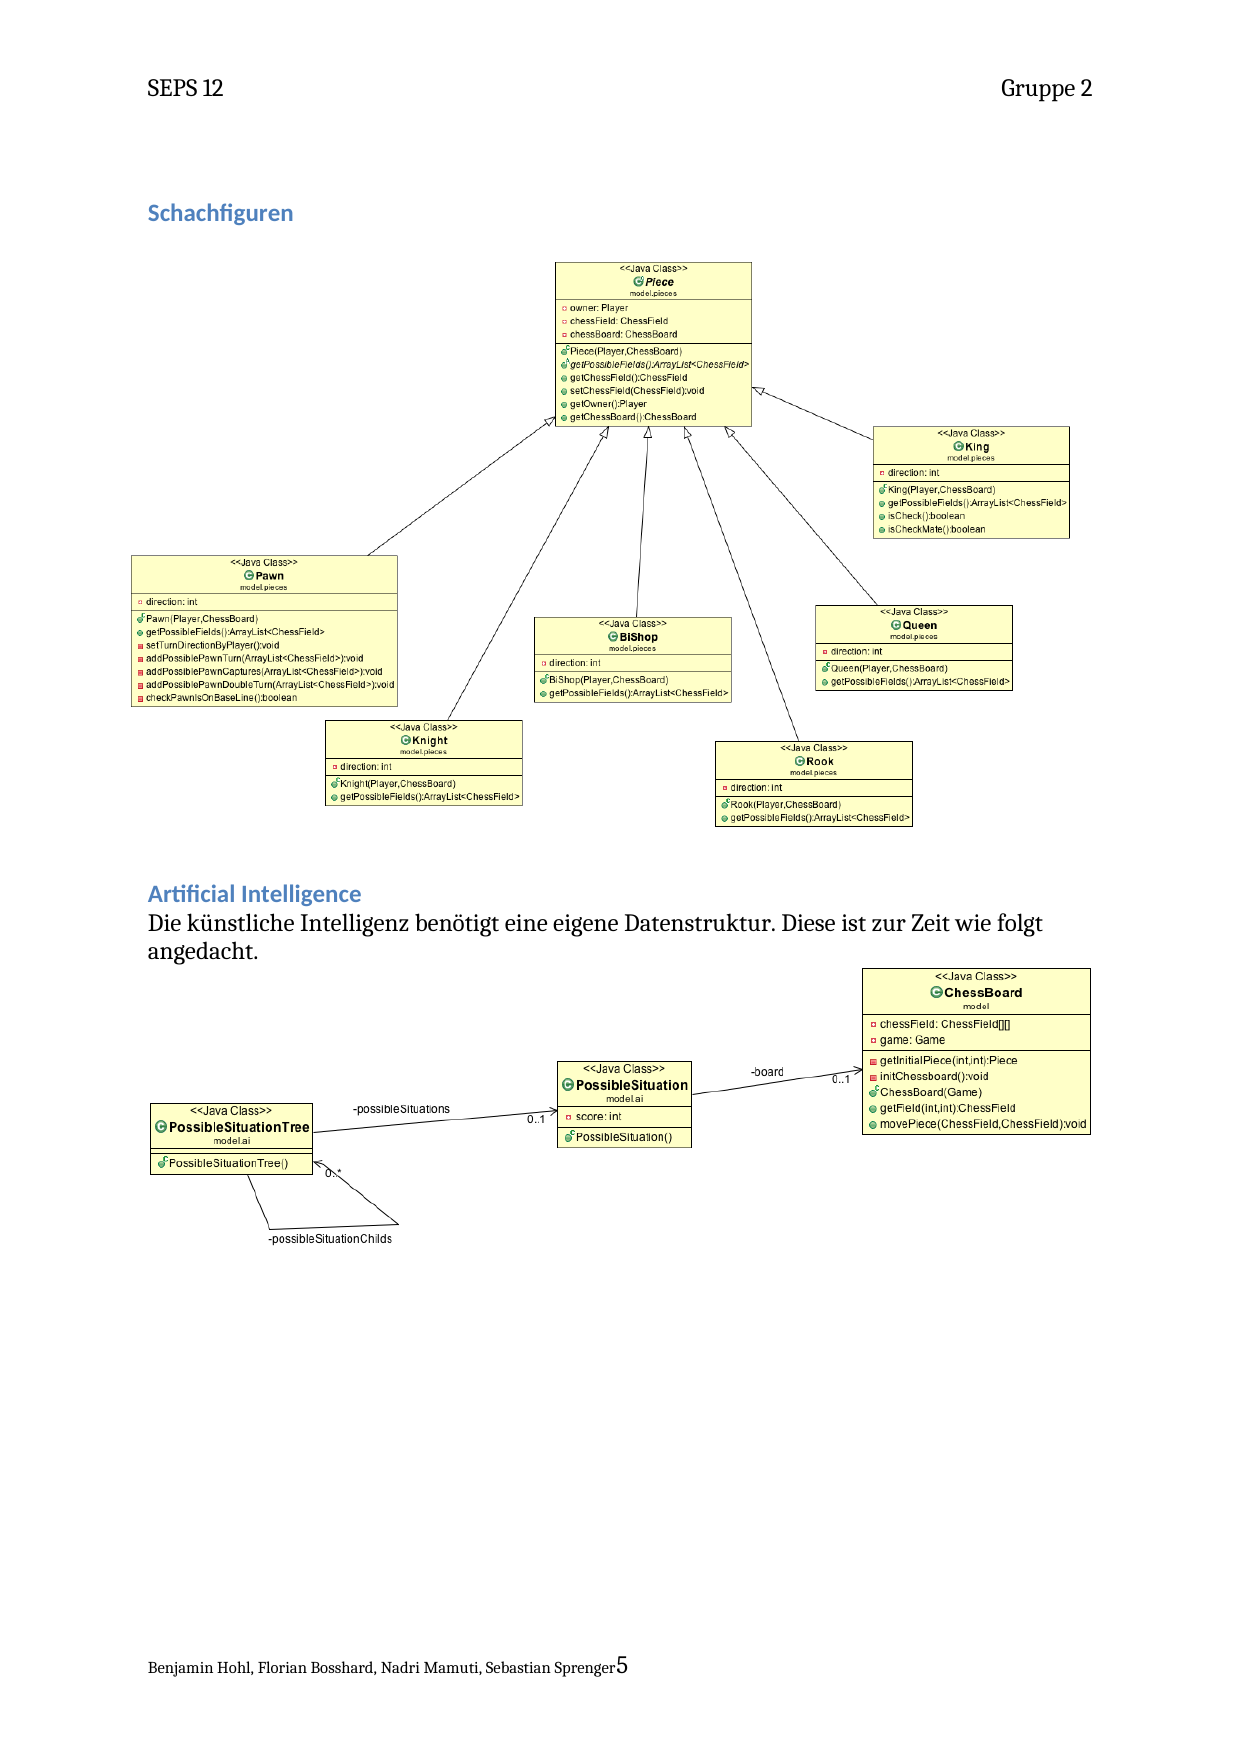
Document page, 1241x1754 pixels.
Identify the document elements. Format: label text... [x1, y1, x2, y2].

picture [147, 966, 1093, 1246]
text Die künstliche Intelligenz benötigt eine eigene Datenstruktur. Diese ist zur Zeit wie folgt angedacht. [148, 908, 1093, 966]
subtitle Schachfiguren [148, 197, 1093, 228]
picture [128, 259, 1072, 829]
subtitle Artificial Intelligence [148, 878, 1093, 908]
